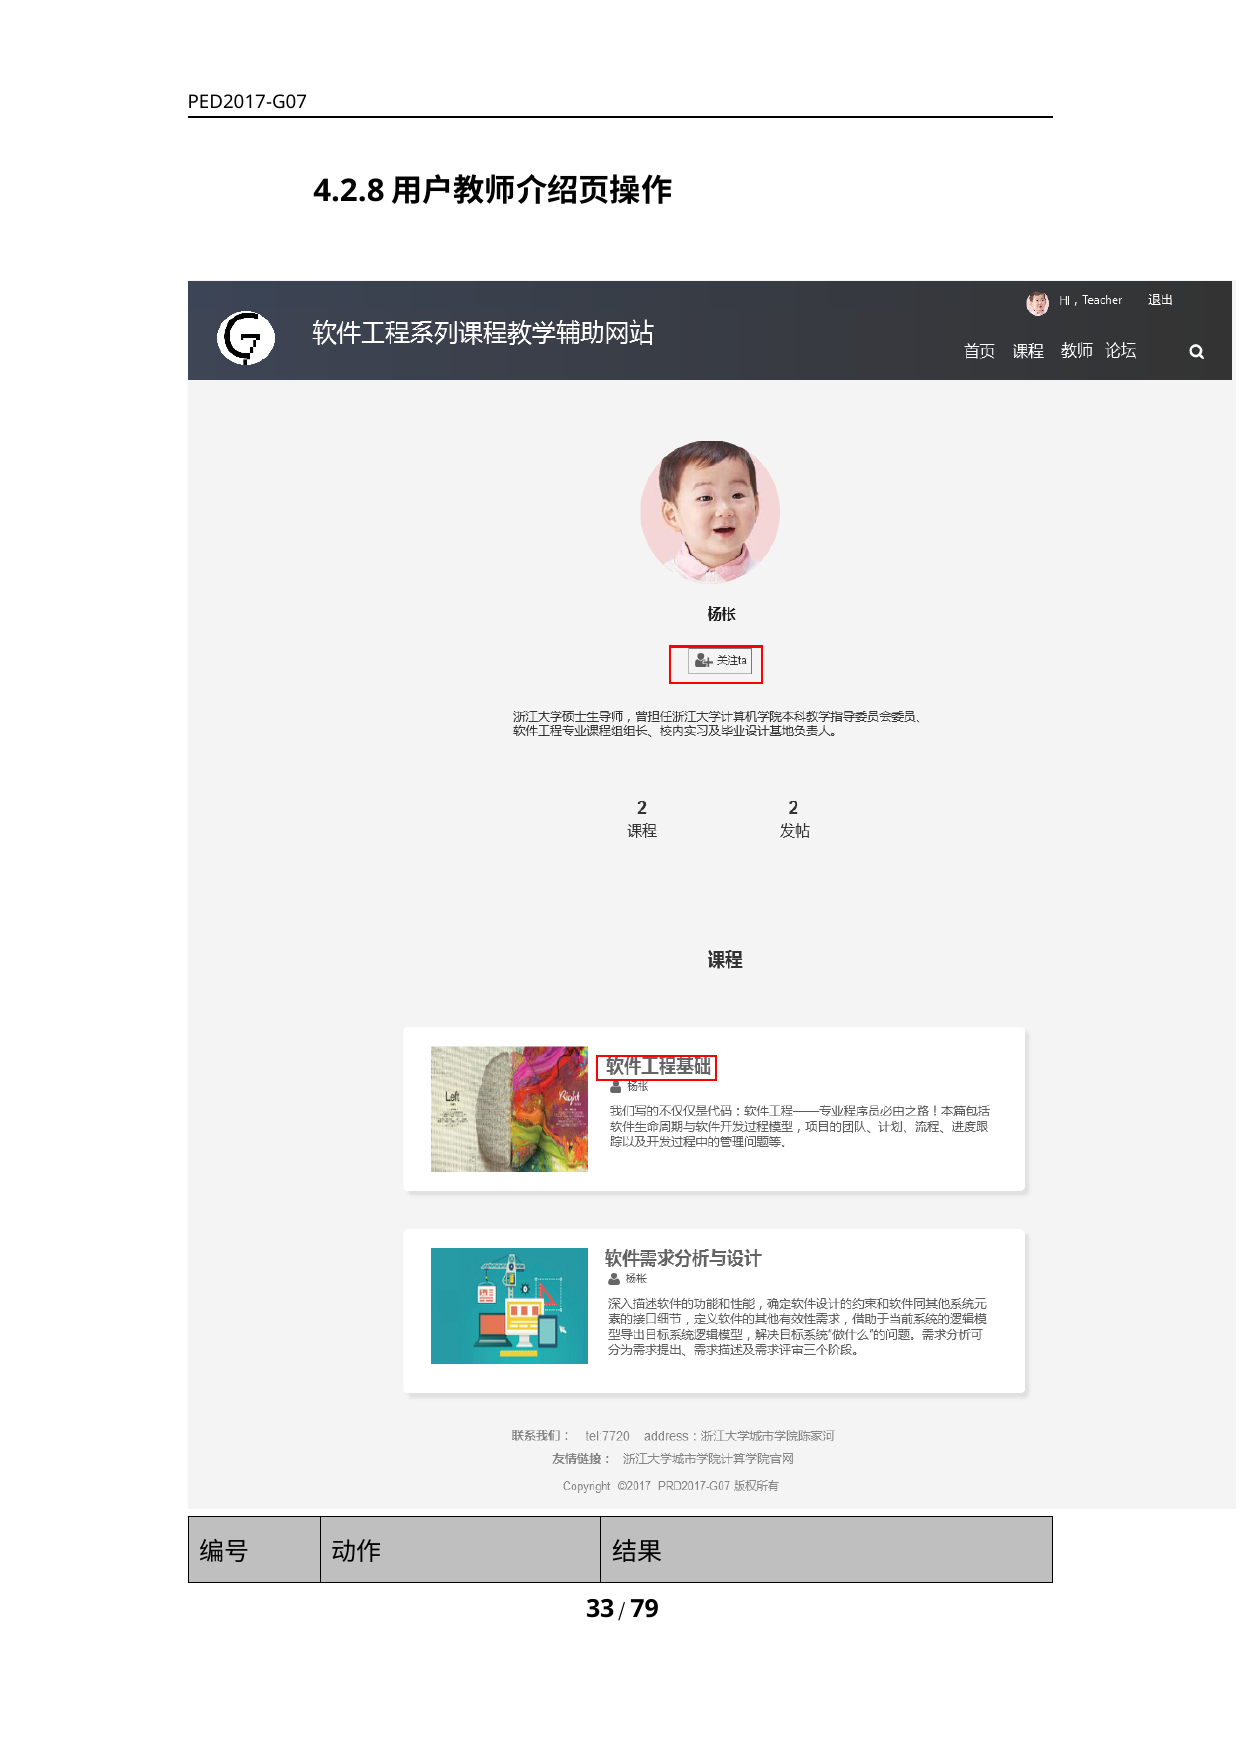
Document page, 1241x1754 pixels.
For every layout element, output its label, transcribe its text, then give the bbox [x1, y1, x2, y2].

picture [187, 280, 1237, 1509]
table_header 编号 [189, 1517, 320, 1582]
table_header 动作 [321, 1517, 600, 1582]
table_header 结果 [601, 1517, 1052, 1582]
subtitle 4.2.8用户教师介绍页操作 [187, 156, 1053, 221]
